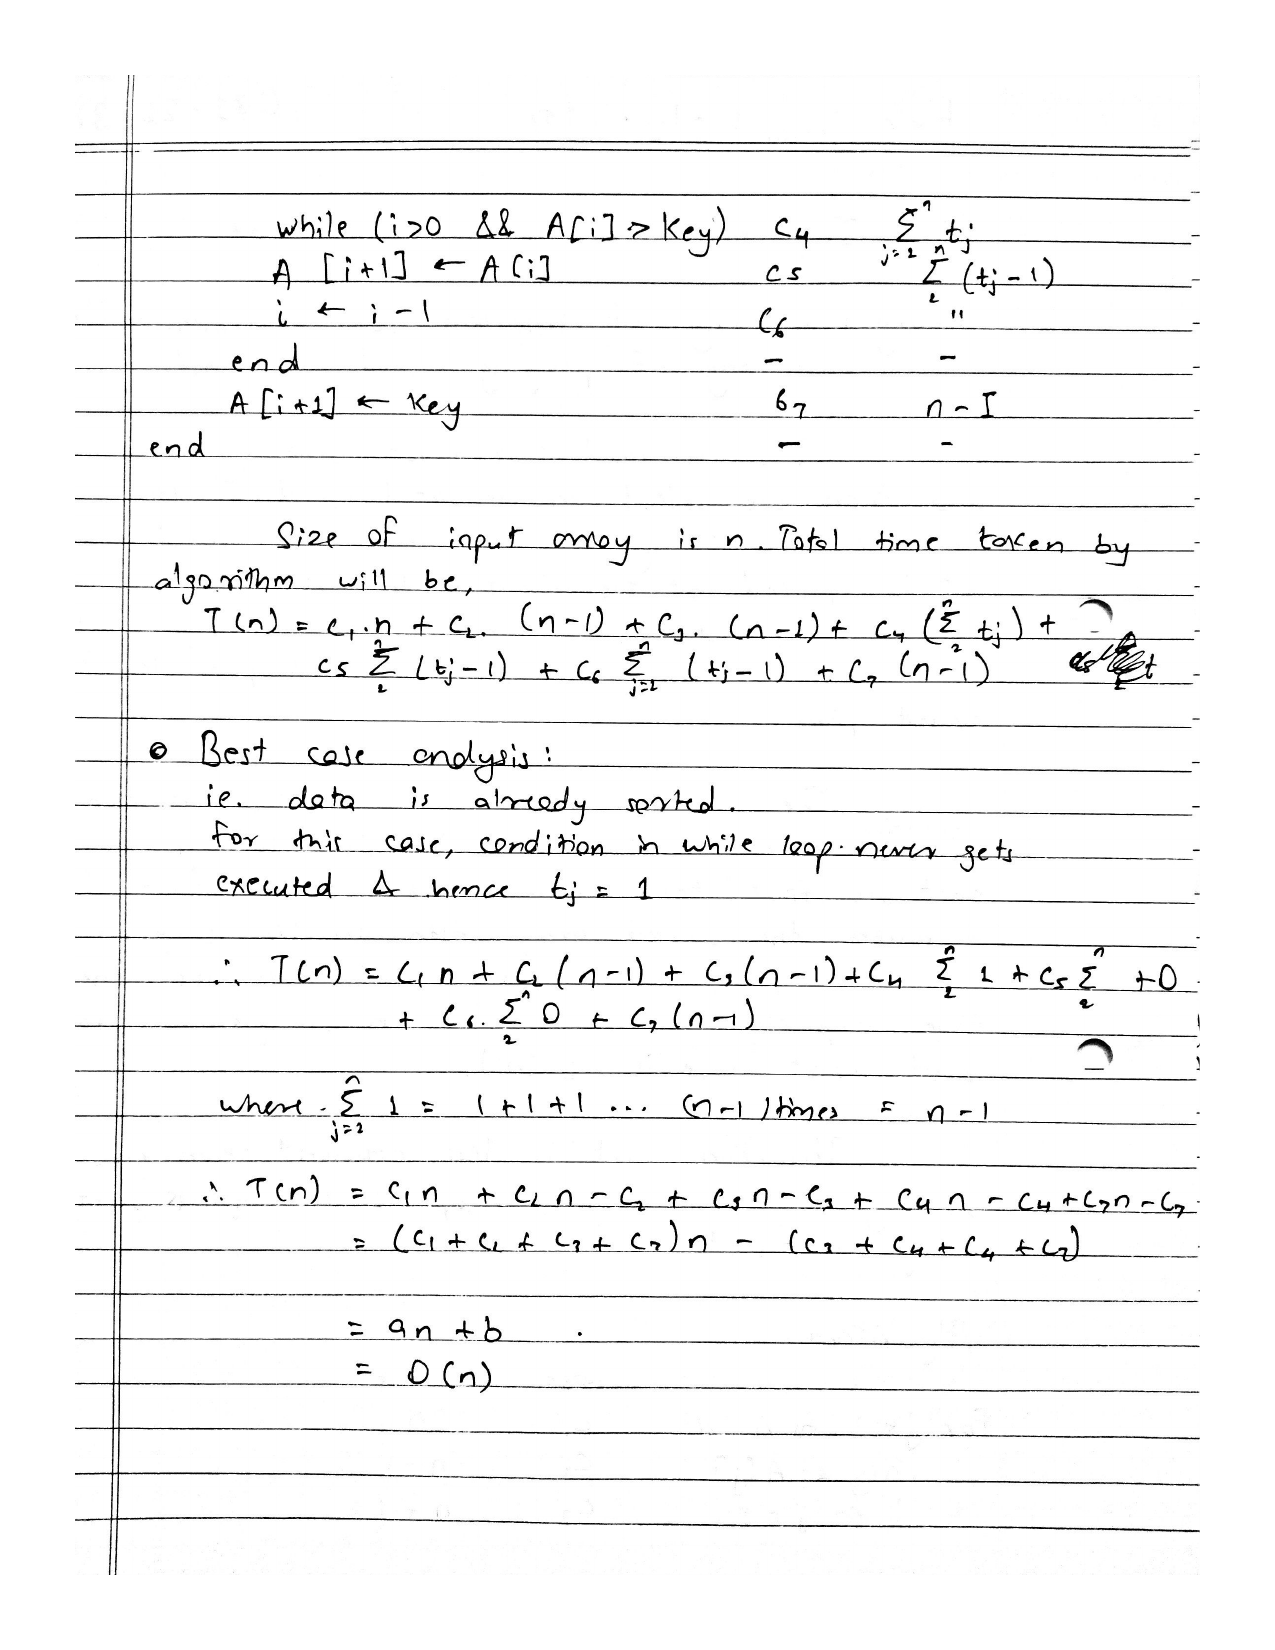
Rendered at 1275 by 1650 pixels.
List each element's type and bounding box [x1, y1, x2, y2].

picture [75, 75, 1200, 1575]
